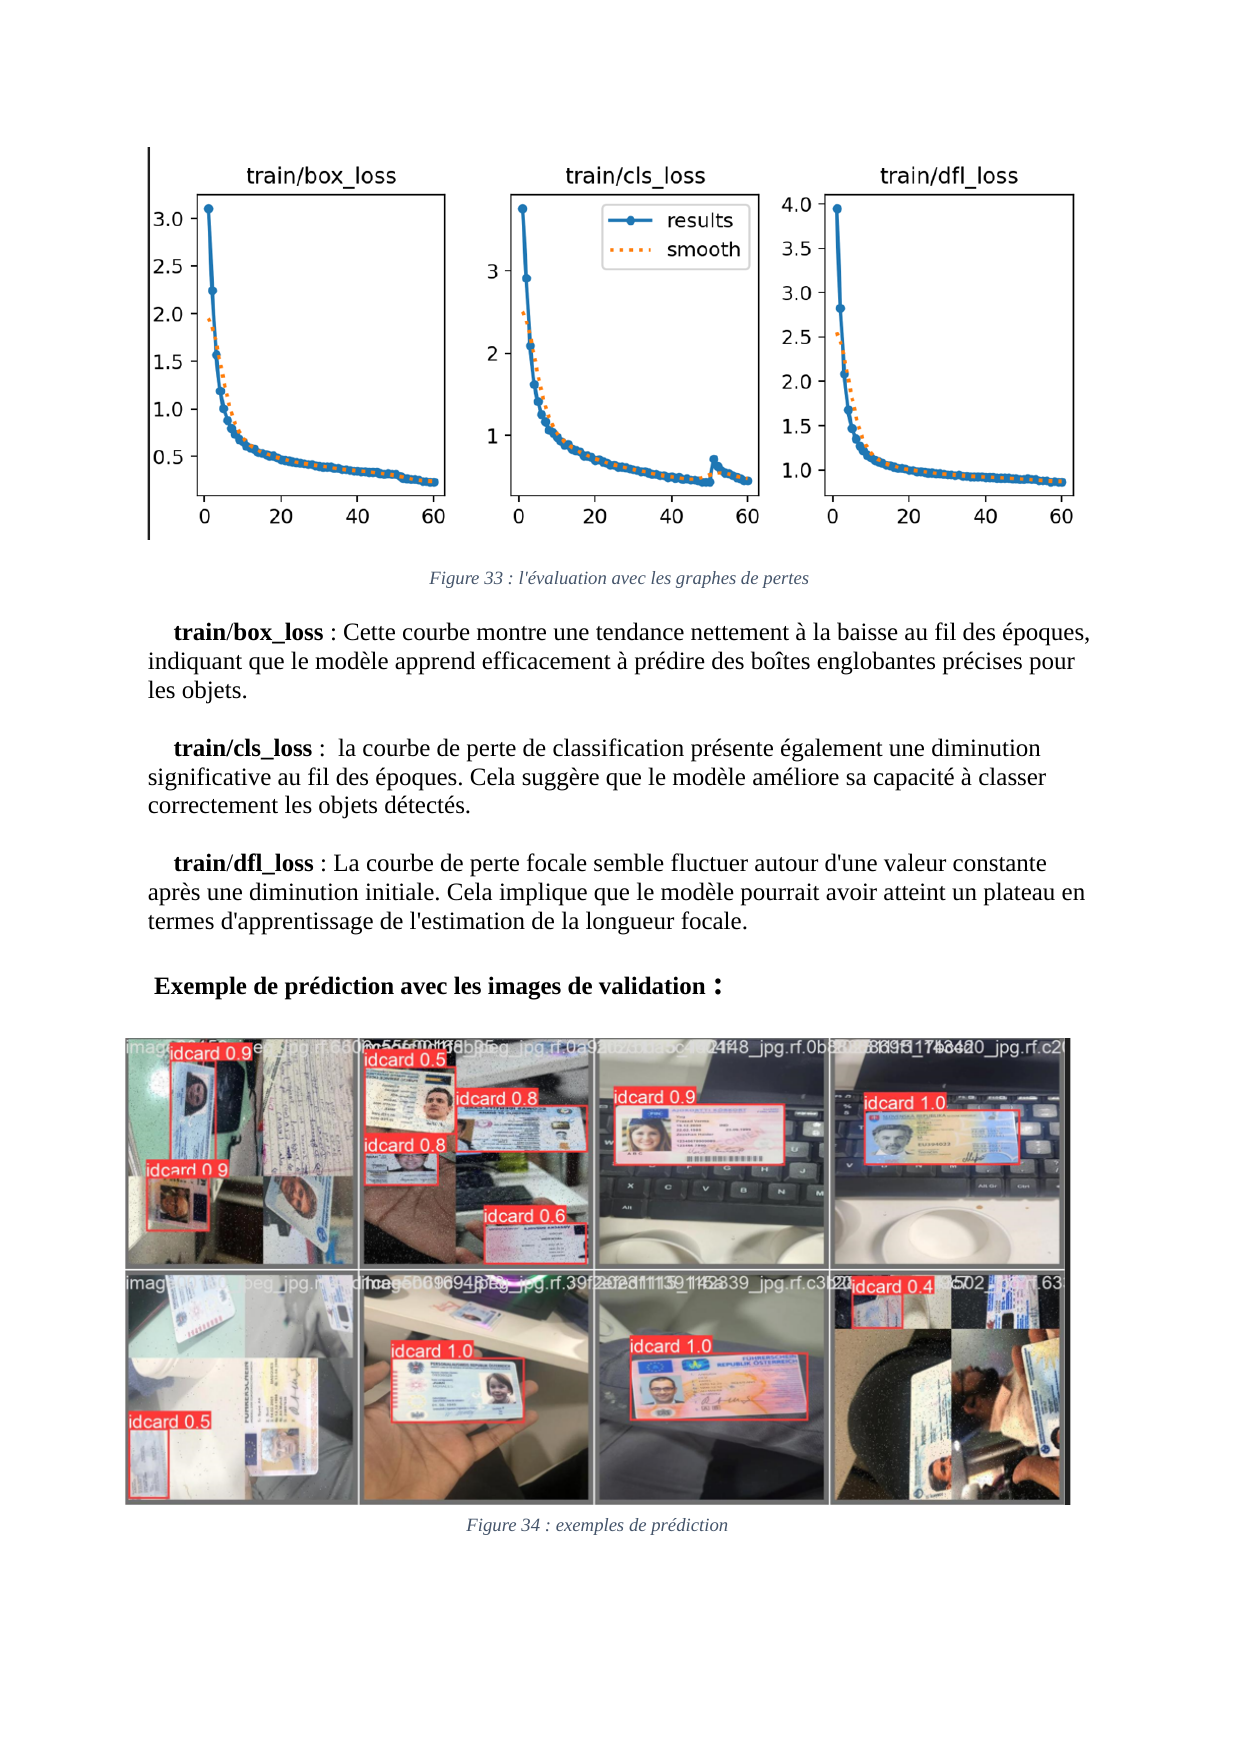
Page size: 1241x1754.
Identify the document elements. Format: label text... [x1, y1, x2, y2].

text  train/dfl_loss : La courbe de perte focale semble fluctuer autour d'une valeur constante après une diminution initiale. Cela implique que le modèle pourrait avoir atteint un plateau en termes d'apprentissage de l'estimation de la longueur focale. [148, 848, 1093, 934]
subtitle Exemple de prédiction avec les images de validation : [148, 964, 1093, 1002]
picture [125, 1038, 1071, 1505]
picture [147, 147, 1093, 540]
text  train/box_loss : Cette courbe montre une tendance nettement à la baisse au fil des époques, indiquant que le modèle apprend efficacement à prédire des boîtes englobantes précises pour les objets. [148, 617, 1093, 704]
text Figure 33 : l'évaluation avec les graphes de pertes [148, 567, 1093, 588]
text  train/cls_loss : la courbe de perte de classification présente également une diminution significative au fil des époques. Cela suggère que le modèle améliore sa capacité à classer correctement les objets détectés. [148, 733, 1093, 819]
